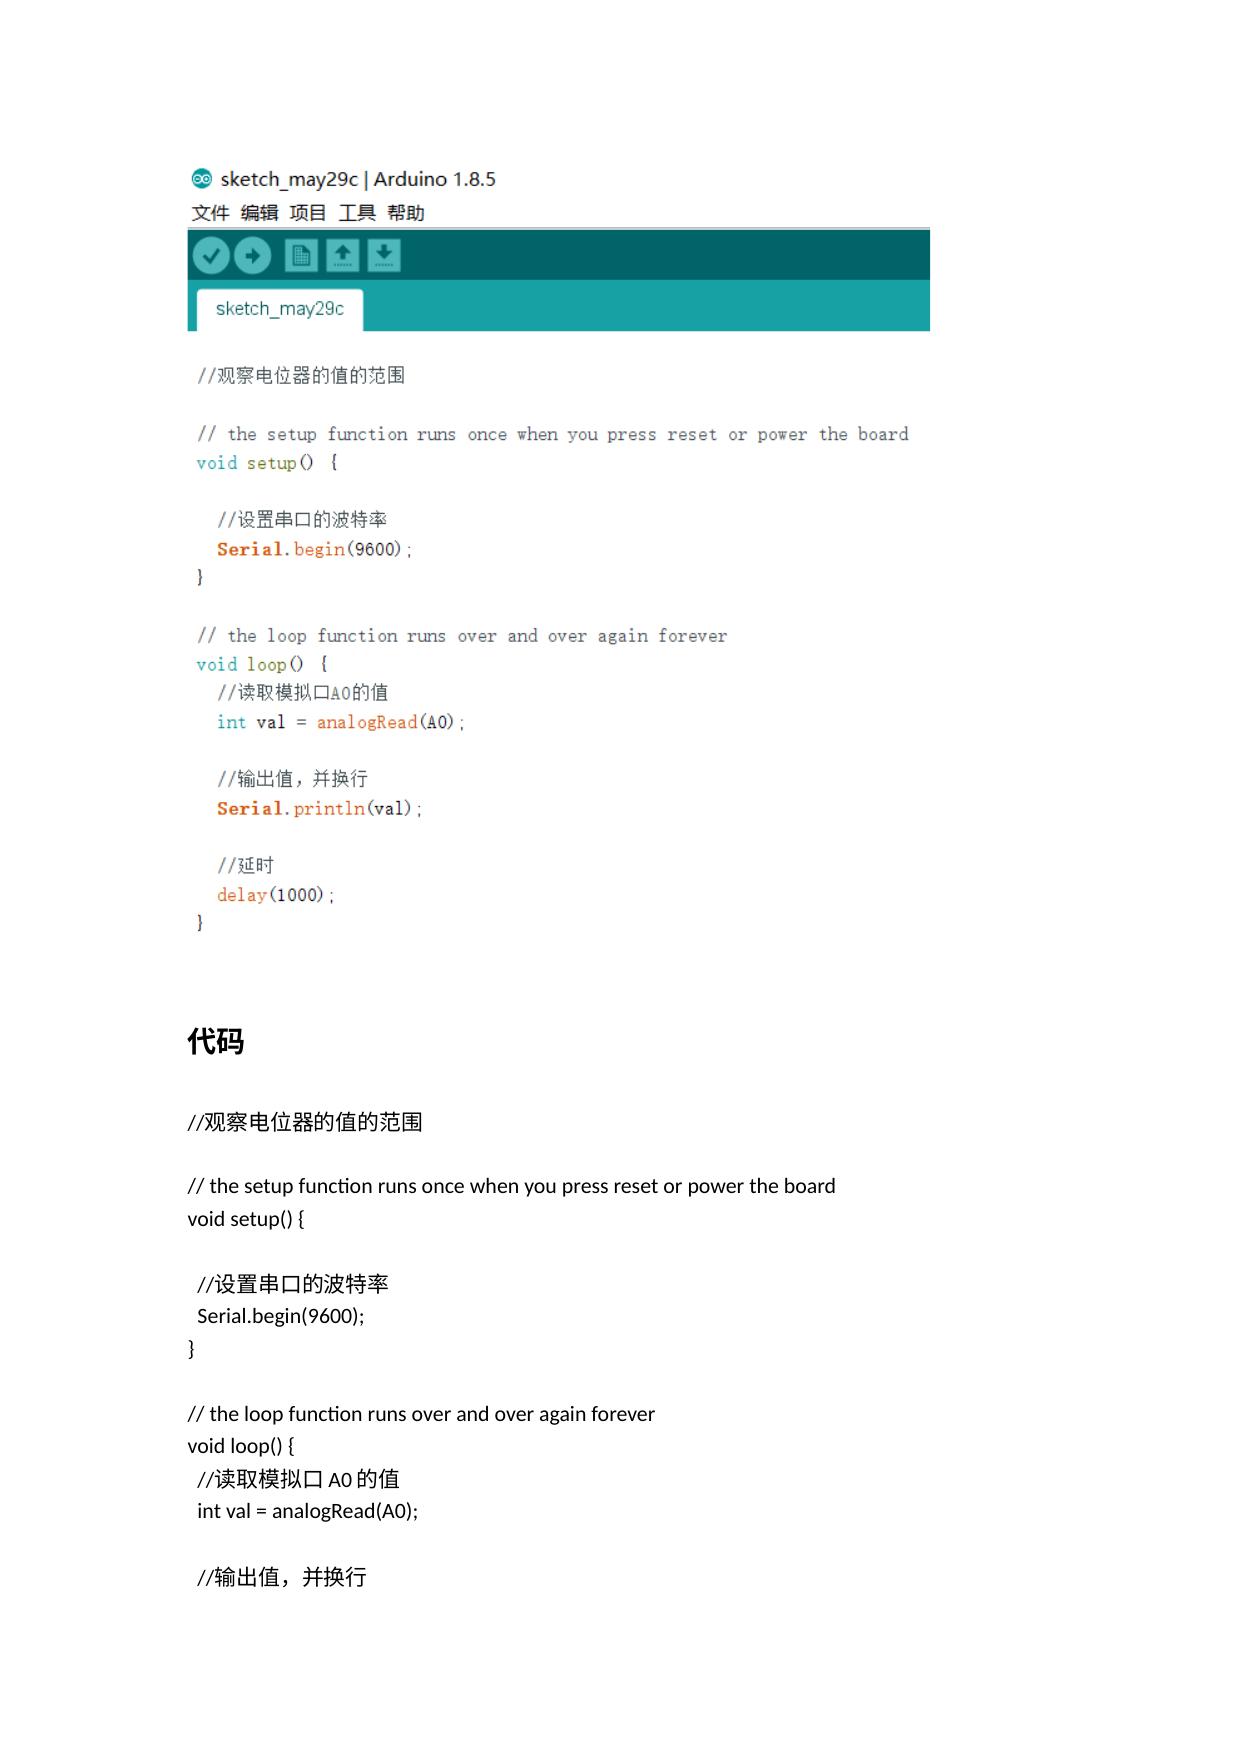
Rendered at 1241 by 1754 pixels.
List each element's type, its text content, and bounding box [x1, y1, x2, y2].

text // the setup function runs once when you press reset or power the board [187, 1169, 1053, 1202]
text //观察电位器的值的范围 [187, 1104, 1053, 1137]
text } [187, 1332, 1053, 1364]
text int val = analogRead(A0); [187, 1494, 1053, 1527]
text 代码 [187, 1007, 1053, 1072]
text //设置串口的波特率 [187, 1267, 1053, 1299]
picture [187, 162, 930, 935]
text void setup() { [187, 1202, 1053, 1234]
text // the loop function runs over and over again forever [187, 1397, 1053, 1429]
text //输出值，并换行 [187, 1559, 1053, 1592]
text void loop() { [187, 1429, 1053, 1462]
text Serial.begin(9600); [187, 1299, 1053, 1332]
text //读取模拟口A0的值 [187, 1462, 1053, 1494]
